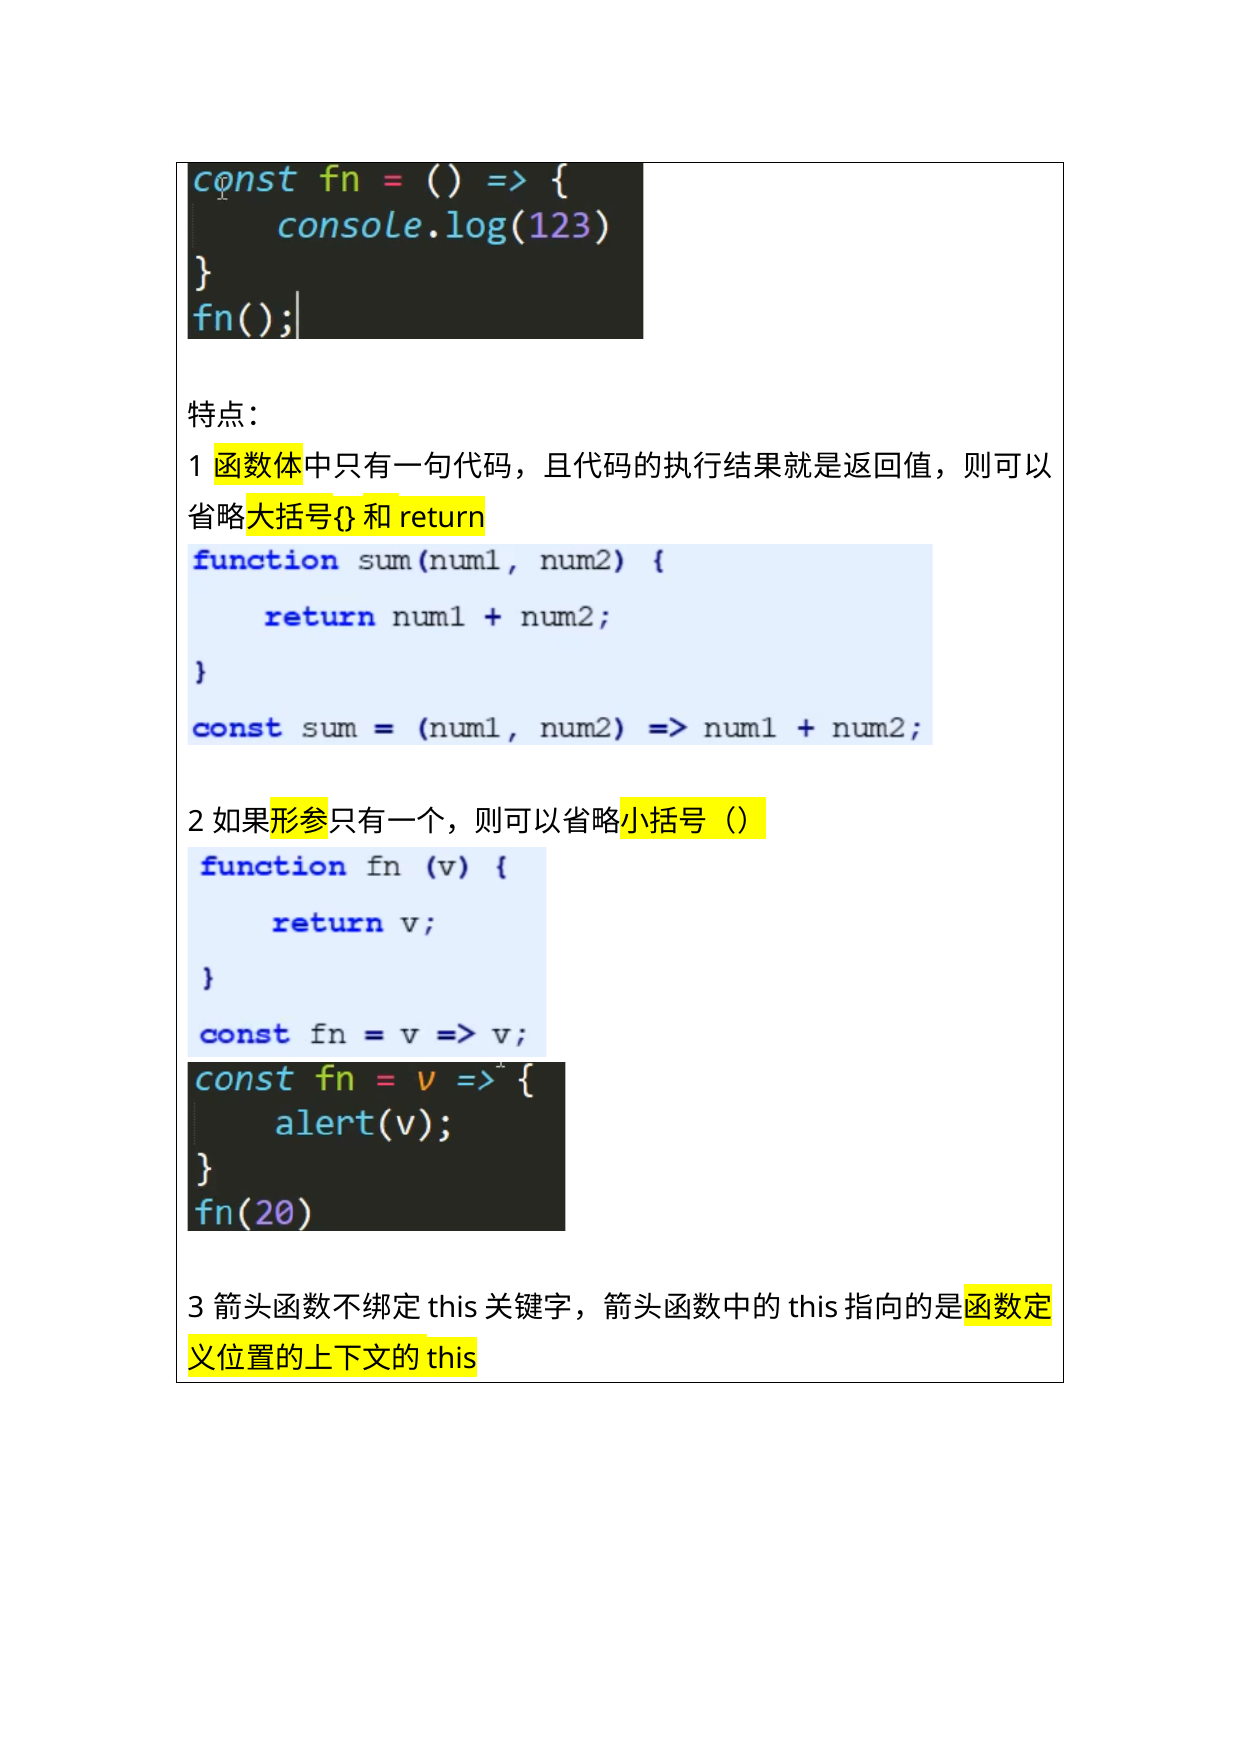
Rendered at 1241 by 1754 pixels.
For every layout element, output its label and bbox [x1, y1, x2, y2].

picture [187, 847, 547, 1057]
table_header [177, 163, 1063, 1382]
picture [187, 544, 933, 745]
picture [187, 163, 644, 339]
picture [187, 1062, 566, 1231]
